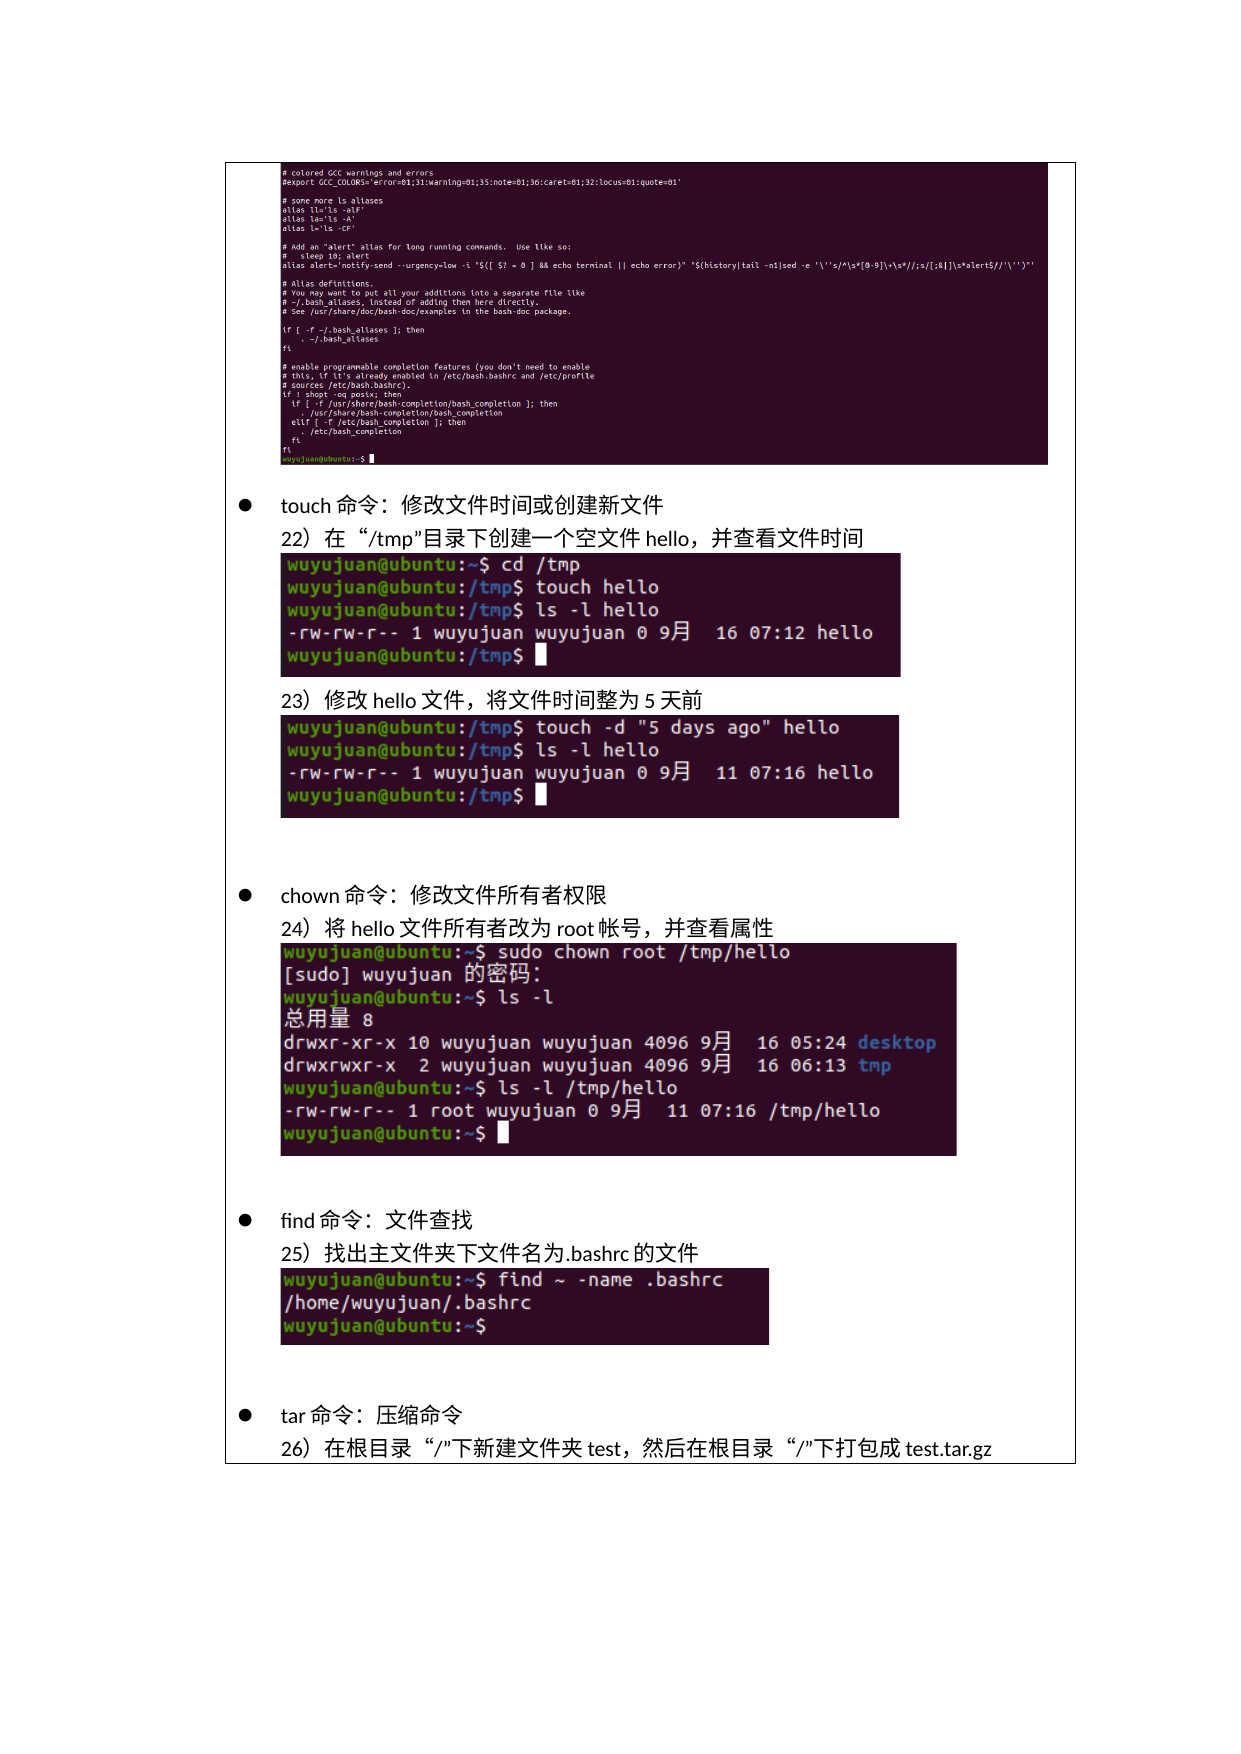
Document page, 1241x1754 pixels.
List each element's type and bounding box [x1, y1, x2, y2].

table_cell [226, 163, 1075, 1463]
picture [280, 715, 900, 818]
picture [280, 163, 1048, 465]
picture [280, 553, 901, 677]
picture [280, 1268, 770, 1345]
picture [280, 943, 957, 1156]
